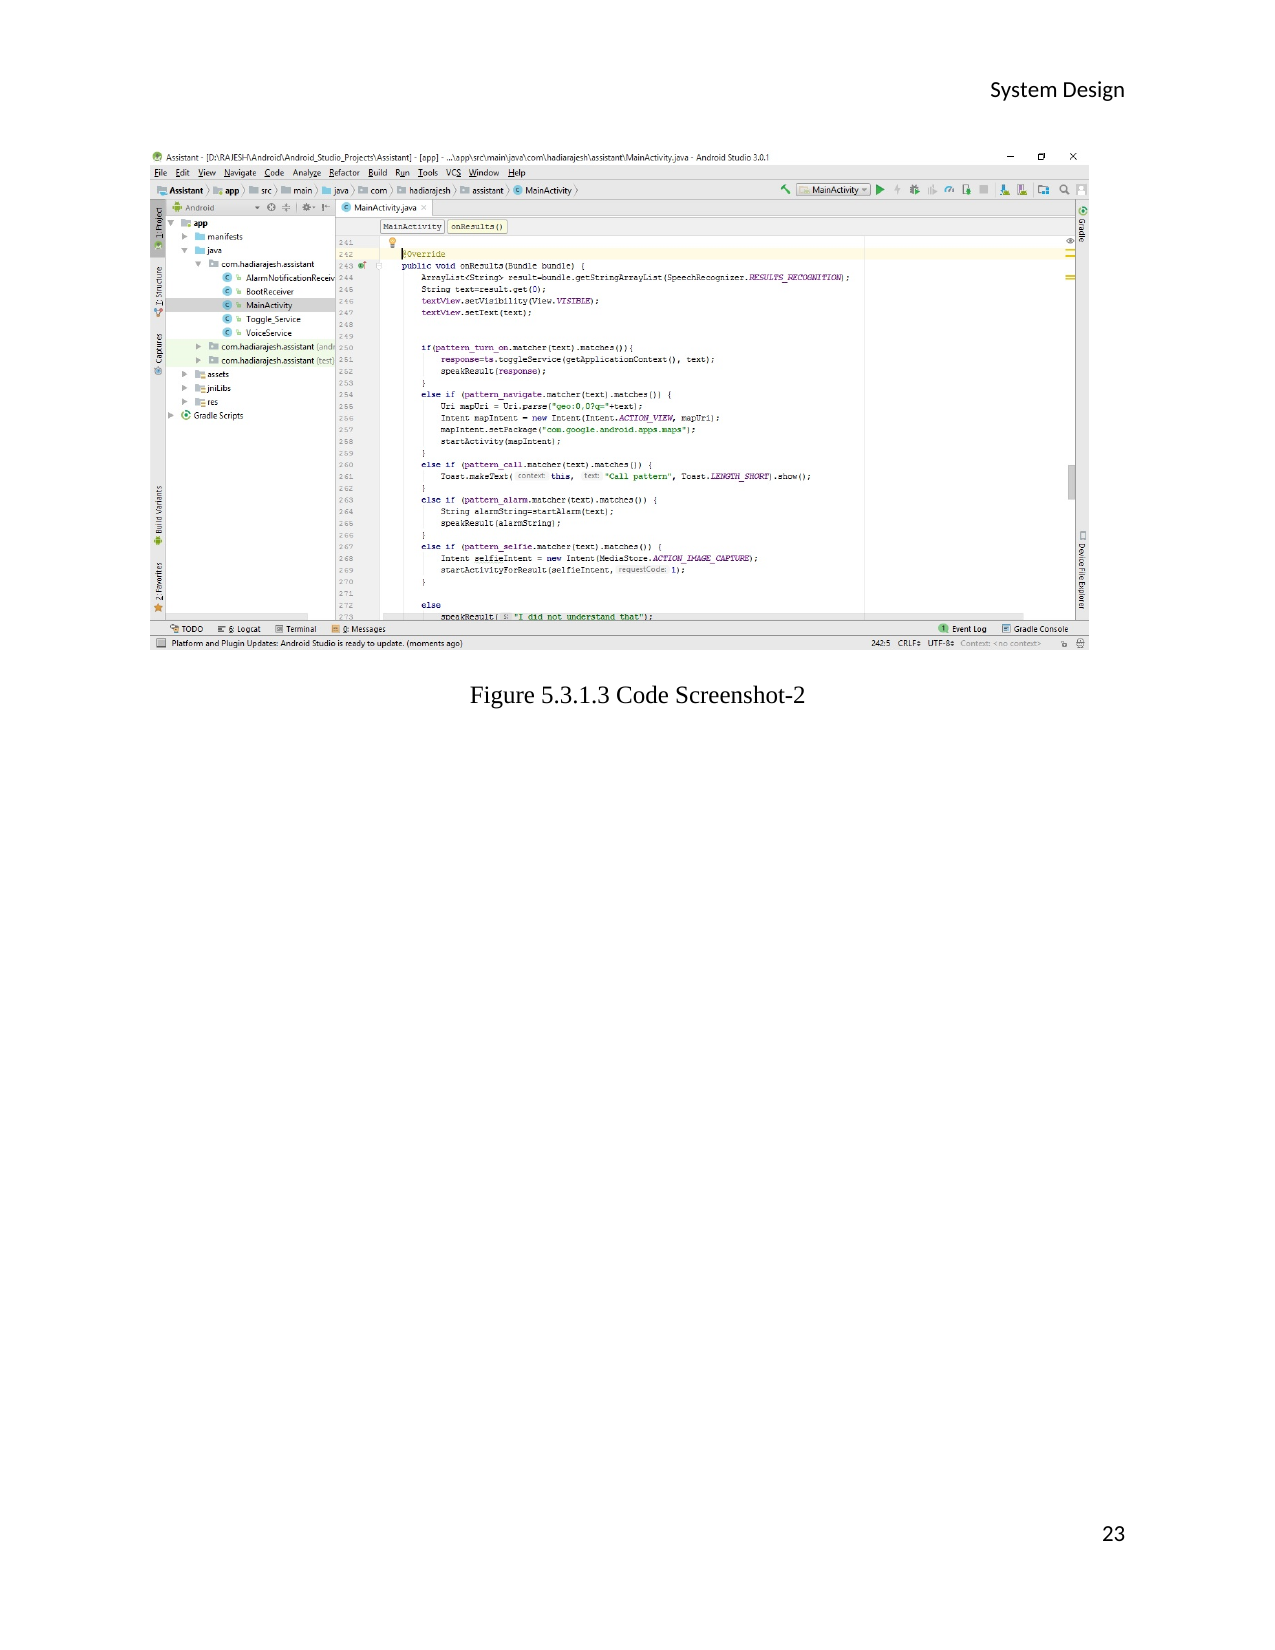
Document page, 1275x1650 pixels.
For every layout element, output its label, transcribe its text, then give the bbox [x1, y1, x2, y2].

text Figure 5.3.1.3 Code Screenshot-2 [150, 681, 1125, 709]
picture [150, 150, 1089, 650]
